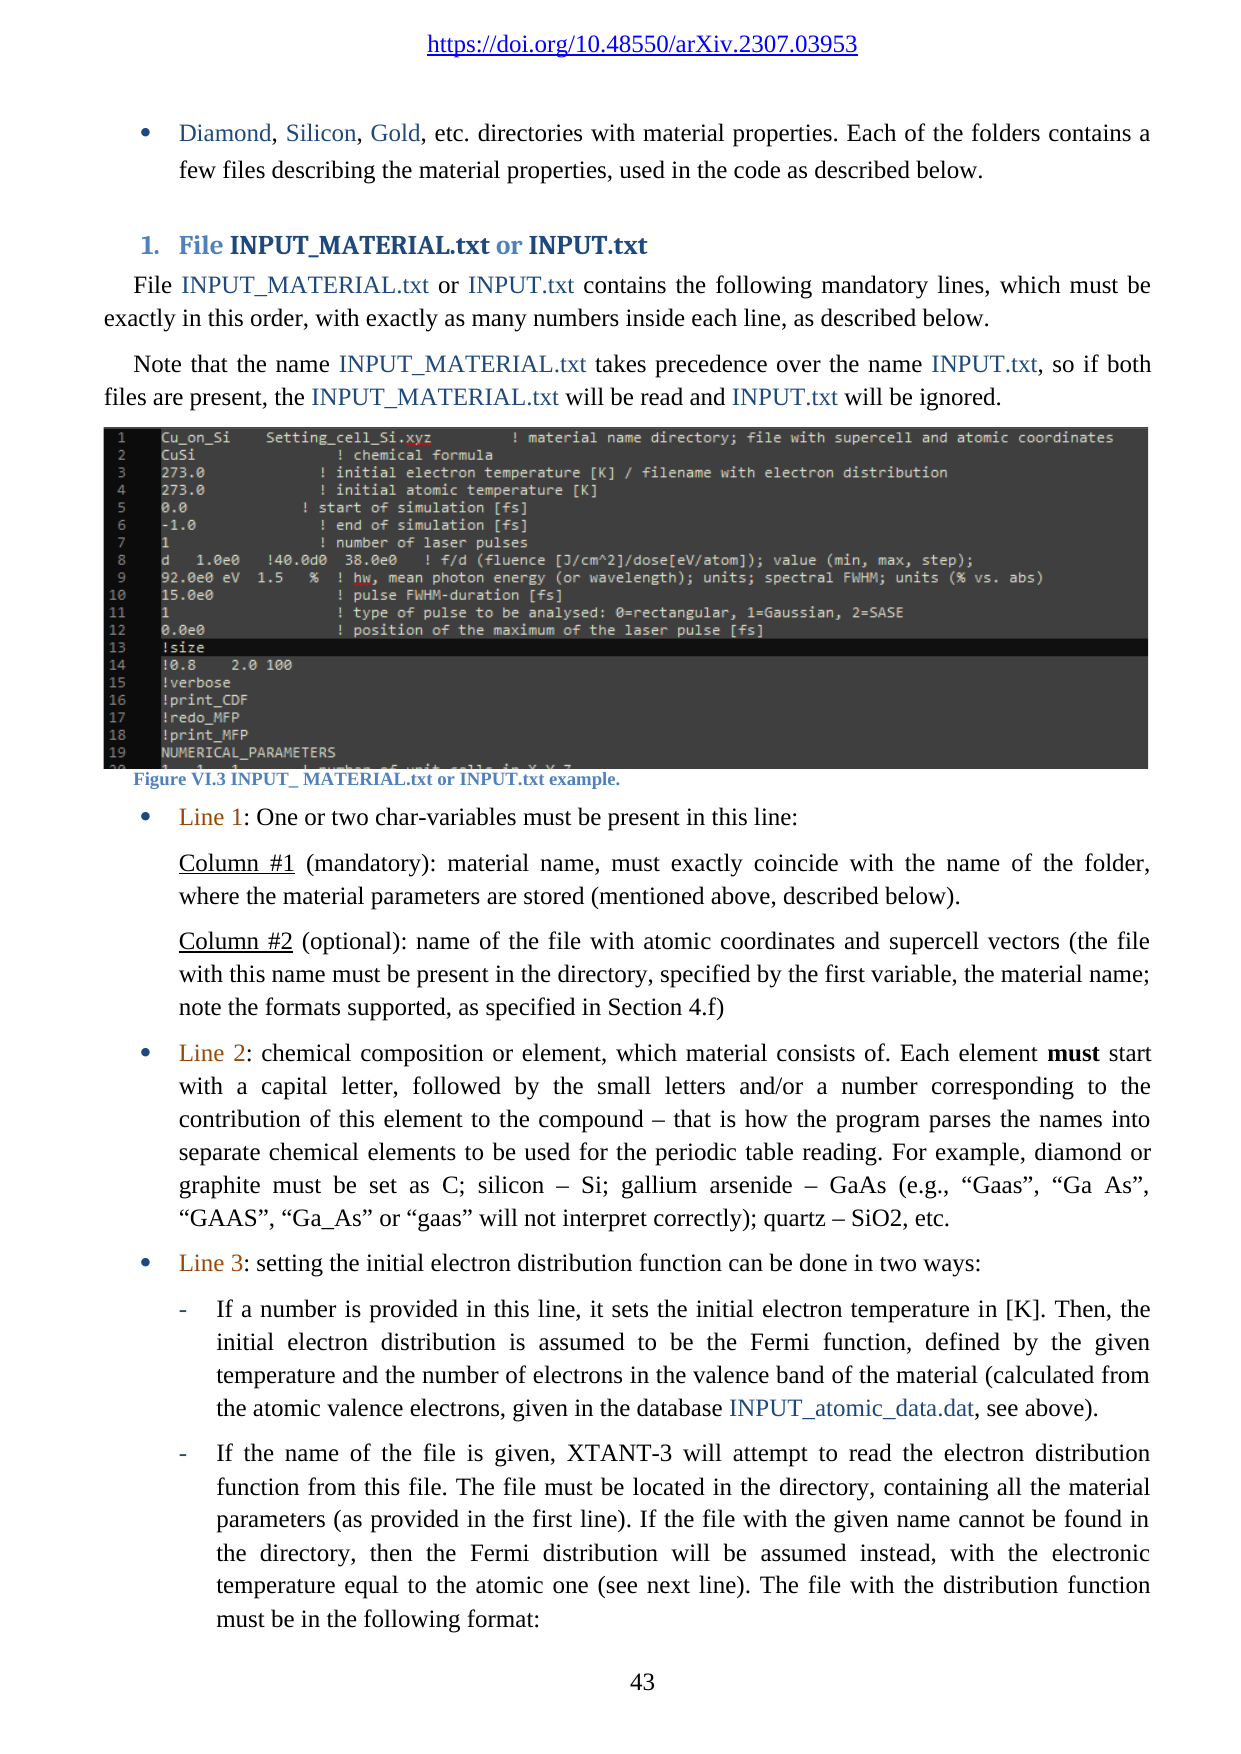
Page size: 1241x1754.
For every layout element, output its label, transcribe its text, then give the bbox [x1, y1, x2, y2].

text File INPUT_MATERIAL.txt or INPUT.txt contains the following mandatory lines, which must be exactly in this order, with exactly as many numbers inside each line, as described below. [103, 270, 1152, 332]
text Column #2 (optional): name of the file with atomic coordinates and supercell vectors (the file with this name must be present in the directory, specified by the first variable, the material name; note the formats supported, as specified in Section 4.f) [178, 926, 1152, 1021]
text Note that the name INPUT_MATERIAL.txt takes precedence over the name INPUT.txt, so if both files are present, the INPUT_MATERIAL.txt will be read and INPUT.txt will be ignored. [103, 349, 1152, 411]
list Line 2: chemical composition or element, which material consists of. Each element must start with a capital letter, followed by the small letters and/or a number corresponding to the contribution of this element to the compound – that is how the program parses the names into separate chemical elements to be used for the periodic table reading. For example, diamond or graphite must be set as C; silicon – Si; gallium arsenide – GaAs (e.g., “Gaas”, “Ga As”, “GAAS”, “Ga_As” or “gaas” will not interpret correctly); quartz – SiO2, etc. [141, 1038, 1152, 1232]
subtitle File INPUT_MATERIAL.txt or INPUT.txt [141, 230, 1152, 261]
list If the name of the file is given, XTANT-3 will attempt to read the electron distribution function from this file. The file must be located in the directory, containing all the material parameters (as provided in the first line). If the file with the given name cannot be found in the directory, then the Fermi distribution will be assumed instead, with the electronic temperature equal to the atomic one (see next line). The file with the distribution function must be in the following format: [178, 1438, 1152, 1632]
list Line 3: setting the initial electron distribution function can be done in two ways: [141, 1248, 1152, 1277]
list Diamond, Silicon, Gold, etc. directories with material properties. Each of the folders contains a few files describing the material properties, used in the code as described below. [141, 118, 1152, 184]
picture [103, 427, 1149, 769]
text Column #1 (mandatory): material name, must exactly coincide with the name of the folder, where the material parameters are stored (mentioned above, described below). [178, 848, 1152, 909]
list Line 1: One or two char-variables must be present in this line: [141, 802, 1152, 831]
list If a number is provided in this line, it sets the initial electron temperature in [K]. Then, the initial electron distribution is assumed to be the Fermi function, defined by the given temperature and the number of electrons in the valence band of the material (calculated from the atomic valence electrons, given in the database INPUT_atomic_data.dat, see above). [178, 1294, 1152, 1422]
